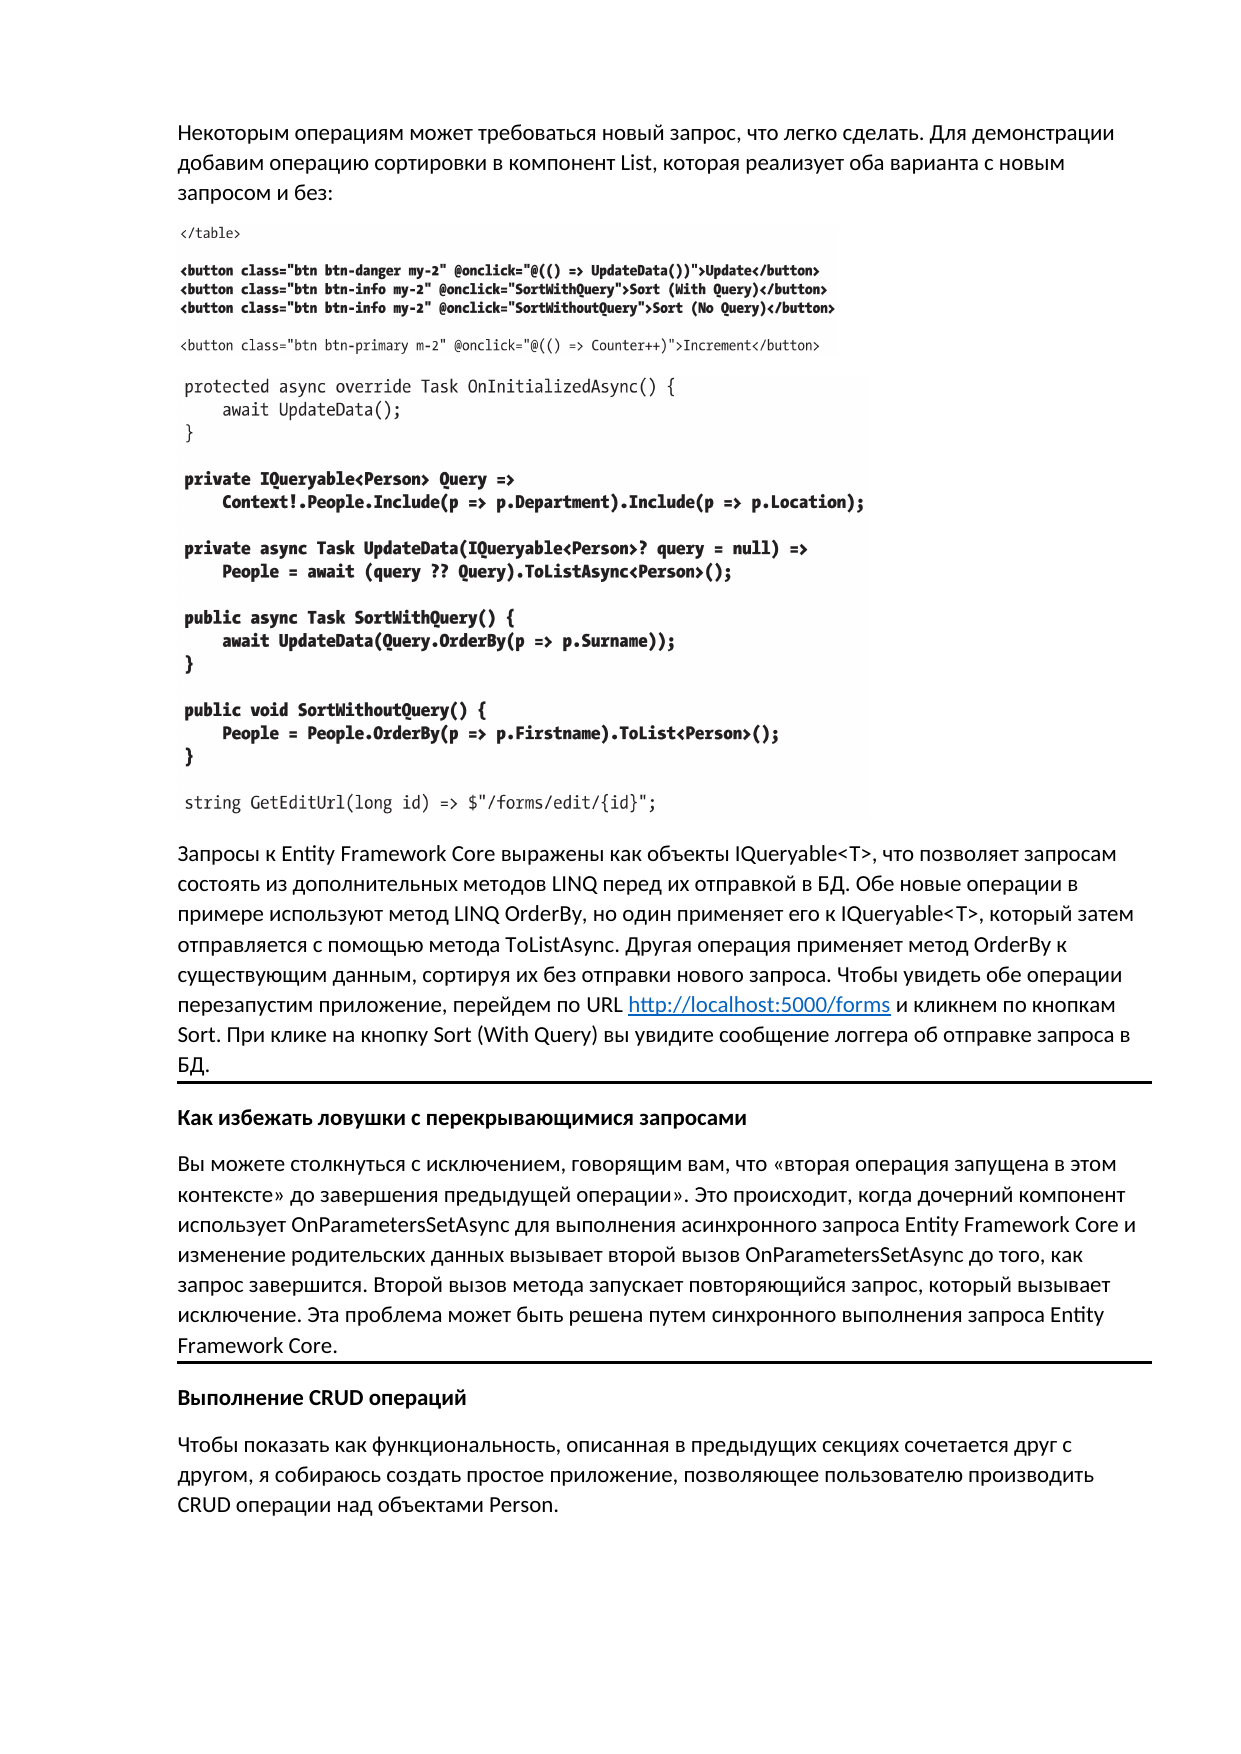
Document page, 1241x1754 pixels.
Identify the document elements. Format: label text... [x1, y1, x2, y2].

text Некоторым операциям может требоваться новый запрос, что легко сделать. Для демонстрации добавим операцию сортировки в компонент List, которая реализует оба варианта с новым запросом и без: [177, 118, 1152, 207]
text Как избежать ловушки с перекрывающимися запросами [177, 1103, 1152, 1131]
text Вы можете столкнуться с исключением, говорящим вам, что «вторая операция запущена в этом контексте» до завершения предыдущей операции». Это происходит, когда дочерний компонент использует OnParametersSetAsync для выполнения асинхронного запроса Entity Framework Core и изменение родительских данных вызывает второй вызов OnParametersSetAsync до того, как запрос завершится. Второй вызов метода запускает повторяющийся запрос, который вызывает исключение. Эта проблема может быть решена путем синхронного выполнения запроса Entity Framework Core. [177, 1149, 1152, 1361]
picture [177, 225, 840, 357]
text Запросы к Entity Framework Core выражены как объекты IQueryable<T>, что позволяет запросам состоять из дополнительных методов LINQ перед их отправкой в БД. Обе новые операции в примере используют метод LINQ OrderBy, но один применяет его к IQueryable<T>, который затем отправляется с помощью метода ToListAsync. Другая операция применяет метод OrderBy к существующим данным, сортируя их без отправки нового запроса. Чтобы увидеть обе операции перезапустим приложение, перейдем по URL http://localhost:5000/forms и кликнем по кнопкам Sort. При клике на кнопку Sort (With Query) вы увидите сообщение логгера об отправке запроса в БД. [177, 839, 1152, 1081]
picture [177, 375, 870, 821]
text Выполнение CRUD операций [177, 1383, 1152, 1411]
text Чтобы показать как функциональность, описанная в предыдущих секциях сочетается друг с другом, я собираюсь создать простое приложение, позволяющее пользователю производить CRUD операции над объектами Person. [177, 1430, 1152, 1518]
